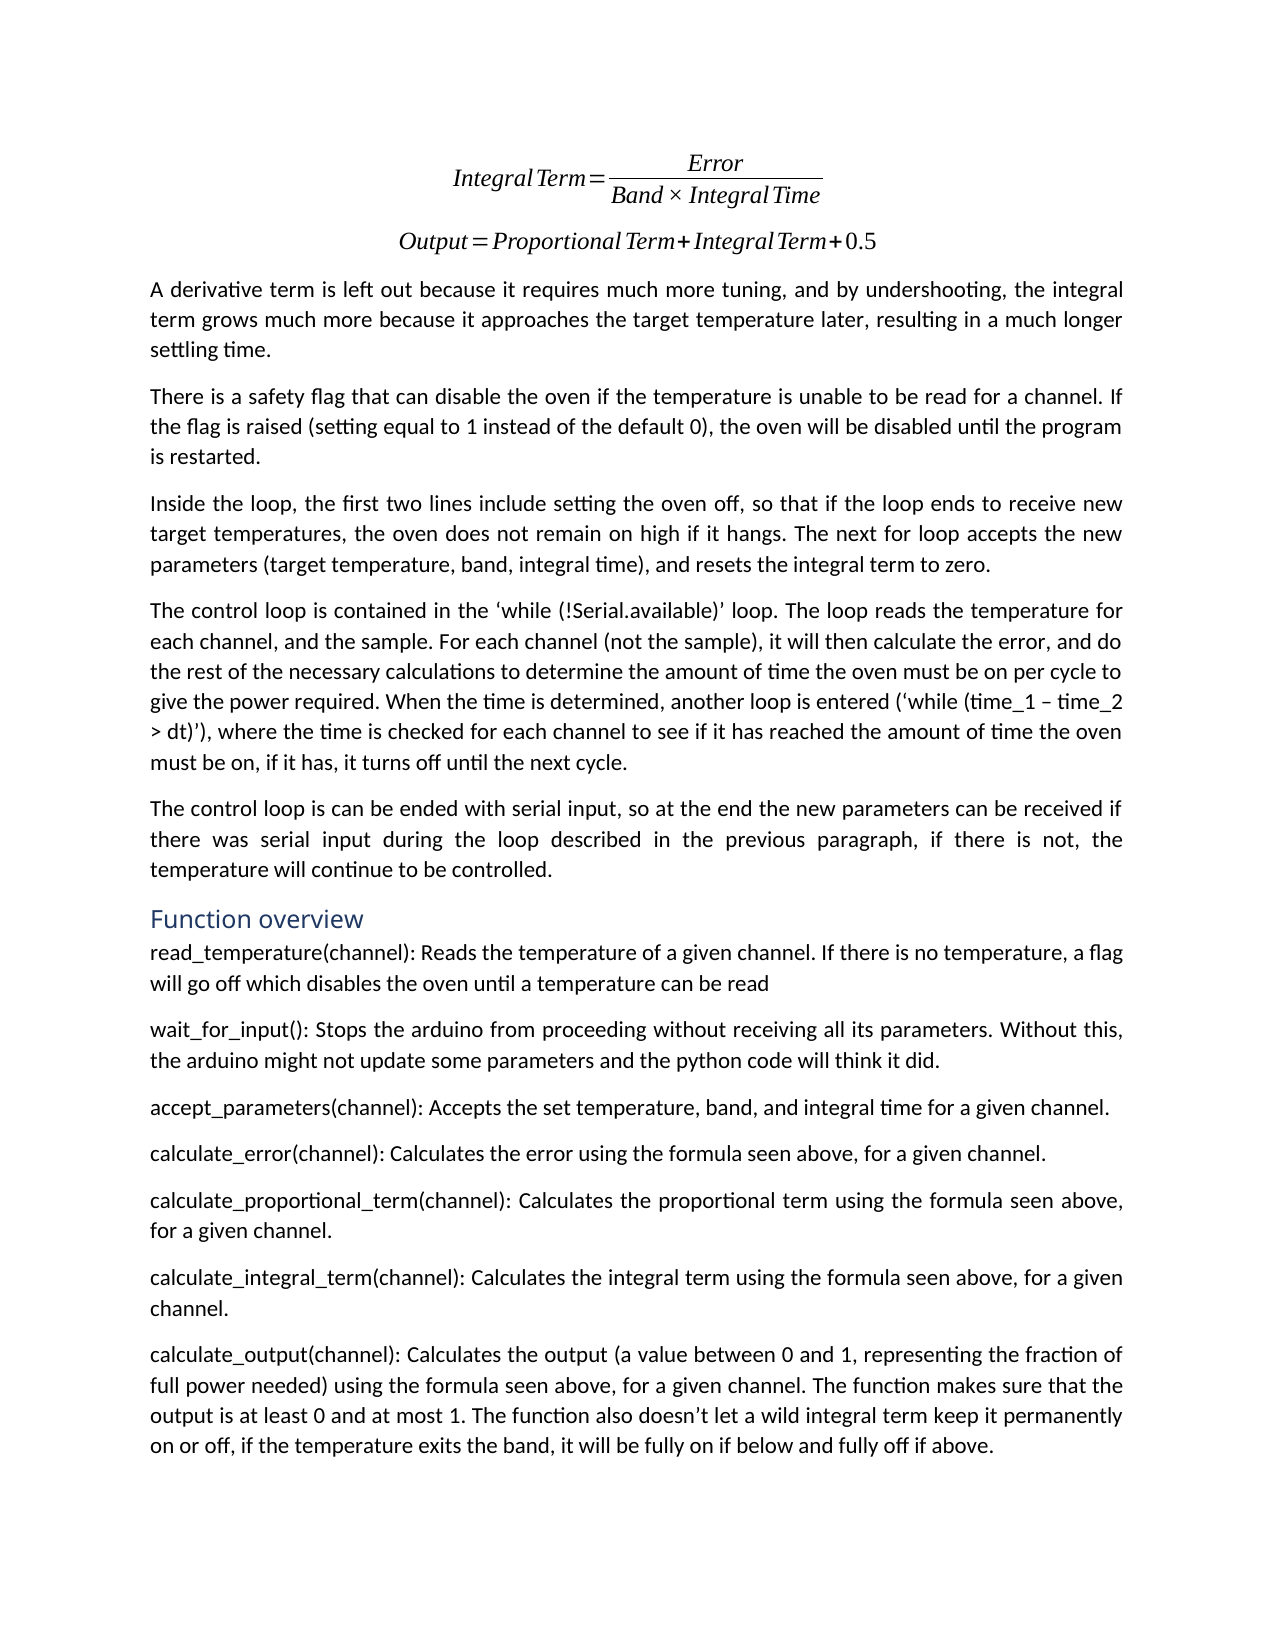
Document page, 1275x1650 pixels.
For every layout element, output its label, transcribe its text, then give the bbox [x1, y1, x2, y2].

text calculate_error(channel): Calculates the error using the formula seen above, for a given channel. [150, 1139, 1125, 1168]
text There is a safety flag that can disable the oven if the temperature is unable to be read for a channel. If the flag is raised (setting equal to 1 instead of the default 0), the oven will be disabled until the program is restarted. [150, 382, 1125, 470]
text The control loop is can be ended with serial input, so at the end the new parameters can be received if there was serial input during the loop described in the previous paragraph, if there is not, the temperature will continue to be controlled. [150, 794, 1125, 883]
text A derivative term is left out because it requires much more tuning, and by undershooting, the integral term grows much more because it approaches the target temperature later, resulting in a much longer settling time. [150, 275, 1125, 363]
text The control loop is contained in the ‘while (!Serial.available)’ loop. The loop reads the temperature for each channel, and the sample. For each channel (not the sample), it will then calculate the error, and do the rest of the necessary calculations to determine the amount of time the oven must be on per cycle to give the power required. When the time is determined, another loop is entered (‘while (time_1 – time_2 > dt)’), where the time is checked for each channel to see if it has reached the amount of time the oven must be on, if it has, it turns off until the next cycle. [150, 597, 1125, 776]
text calculate_proportional_term(channel): Calculates the proportional term using the formula seen above, for a given channel. [150, 1186, 1125, 1245]
text wait_for_input(): Stops the arduino from proceeding without receiving all its parameters. Without this, the arduino might not update some parameters and the python code will think it did. [150, 1016, 1125, 1074]
text calculate_output(channel): Calculates the output (a value between 0 and 1, representing the fraction of full power needed) using the formula seen above, for a given channel. The function makes sure that the output is at least 0 and at most 1. The function also doesn’t let a wild integral term keep it permanently on or off, if the temperature exits the band, it will be fully on if below and fully off if above. [150, 1341, 1125, 1459]
text Inside the loop, the first two lines include setting the oven off, so that if the loop ends to receive new target temperatures, the oven does not remain on high if it hangs. The next for loop accepts the new parameters (target temperature, band, integral time), and resets the integral term to zero. [150, 489, 1125, 578]
text read_temperature(channel): Reads the temperature of a given channel. If there is no temperature, a flag will go off which disables the oven until a temperature can be read [150, 938, 1125, 997]
text calculate_integral_term(channel): Calculates the integral term using the formula seen above, for a given channel. [150, 1263, 1125, 1322]
subtitle Function overview [150, 902, 1125, 936]
text accept_parameters(channel): Accepts the set temperature, band, and integral time for a given channel. [150, 1093, 1125, 1121]
